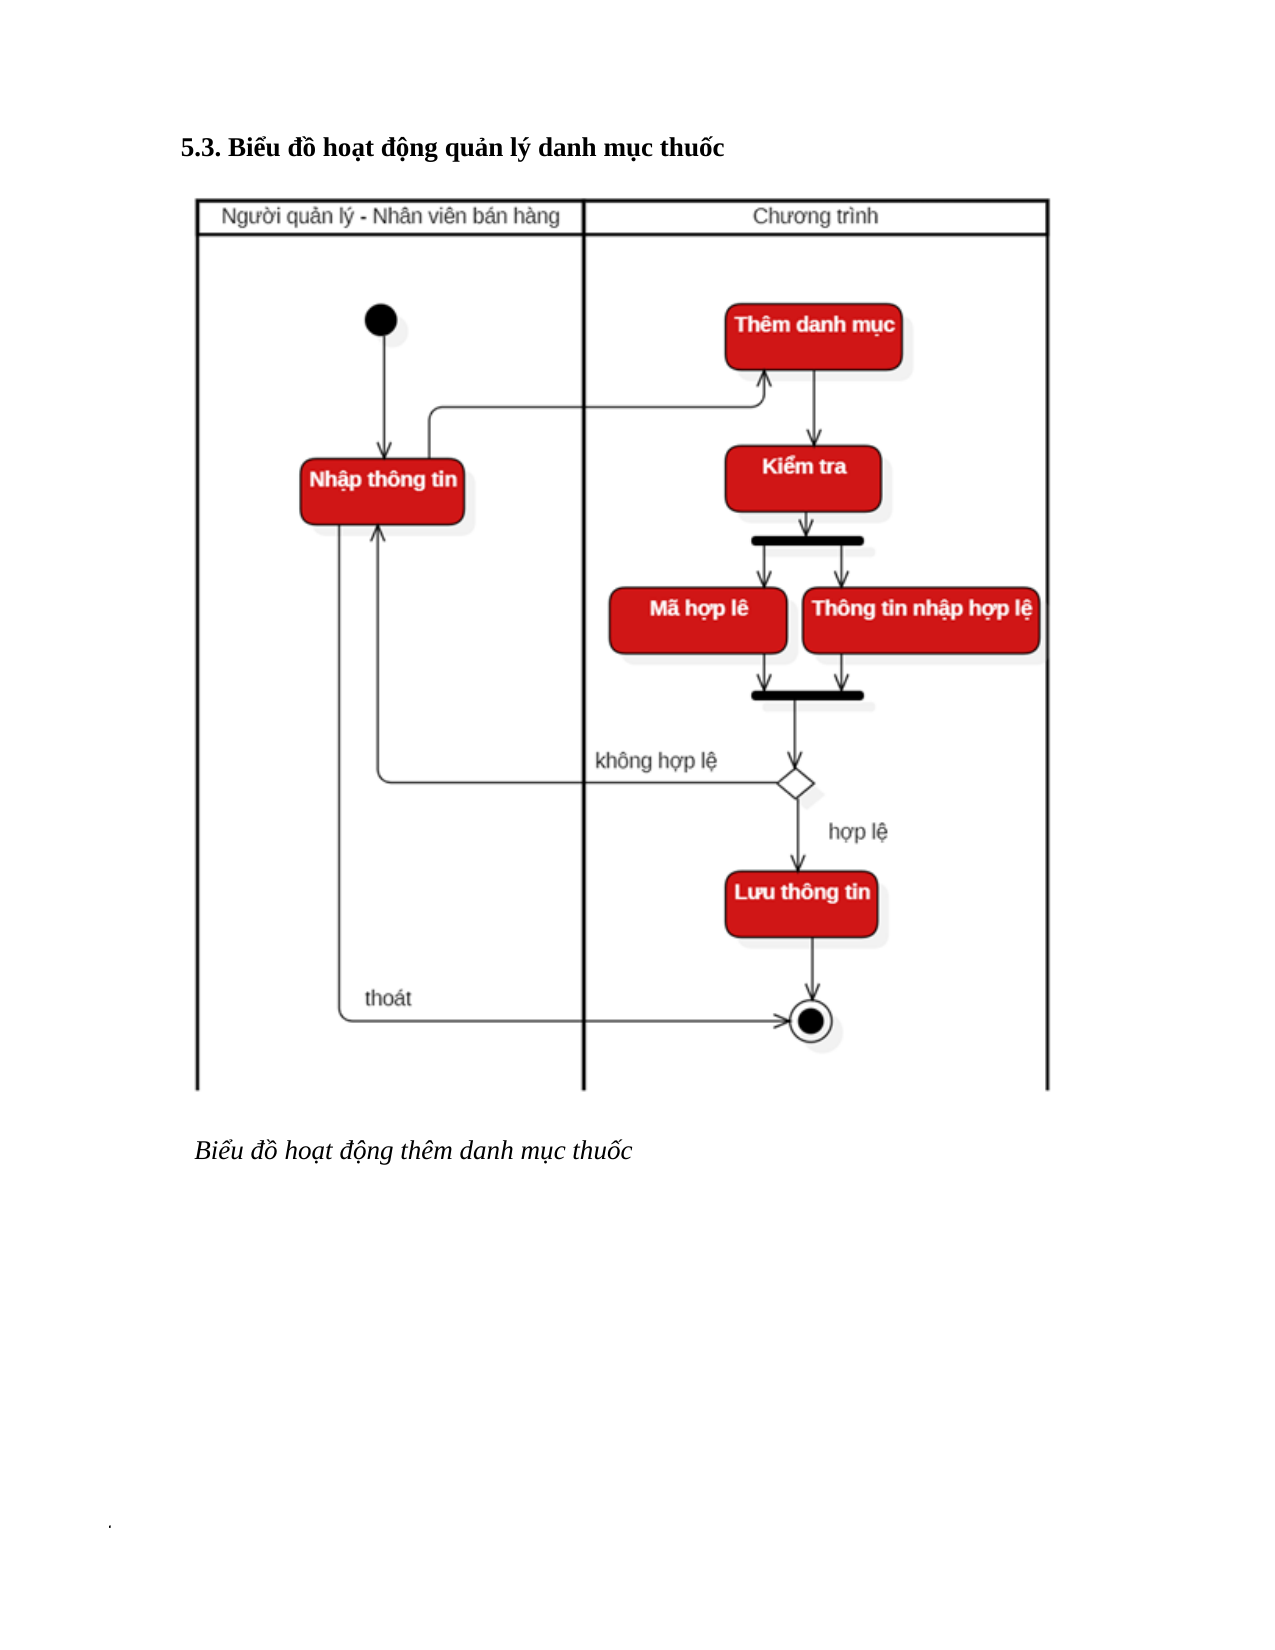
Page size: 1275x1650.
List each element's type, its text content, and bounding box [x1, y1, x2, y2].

text Biểu đồ hoạt động thêm danh mục thuốc [181, 1134, 1186, 1165]
picture [187, 187, 1080, 1109]
text 5.3. Biểu đồ hoạt động quản lý danh mục thuốc [181, 131, 1186, 162]
